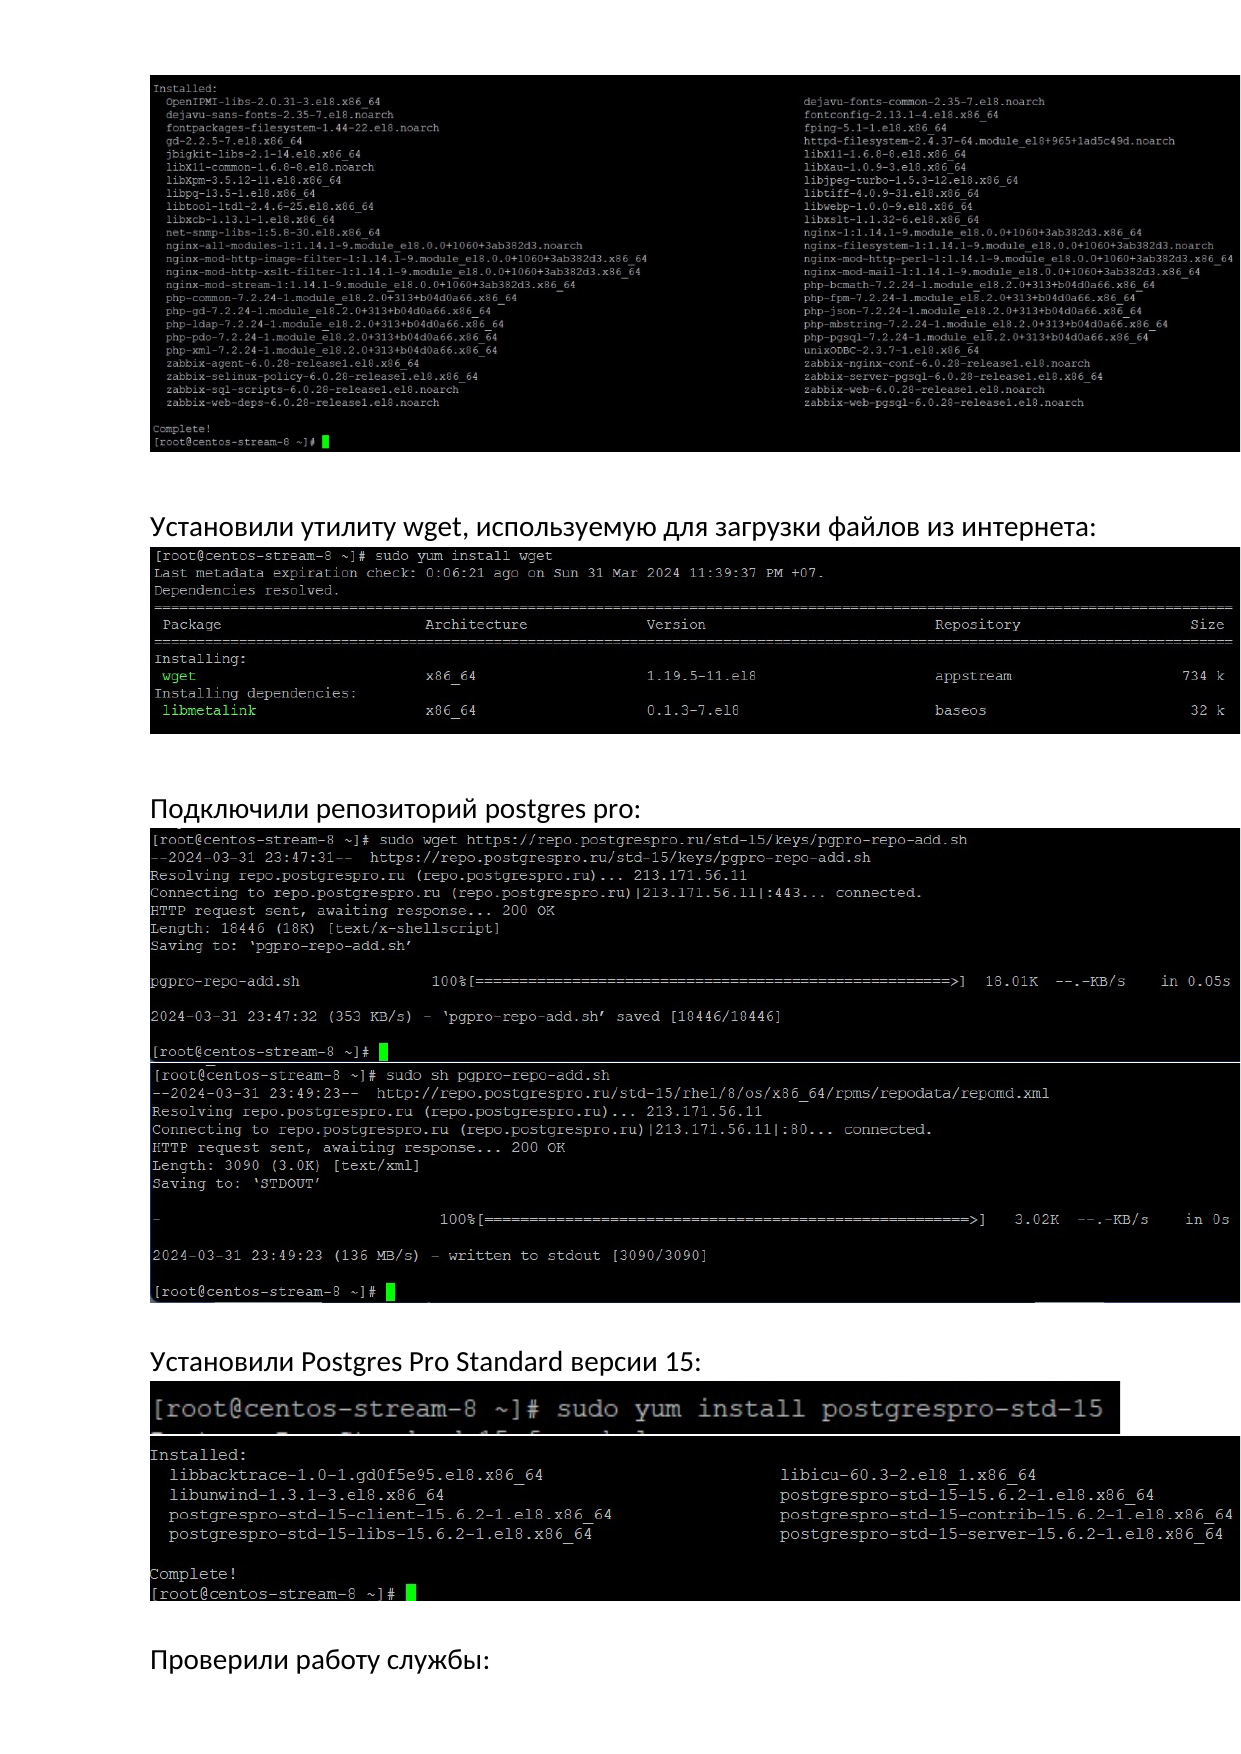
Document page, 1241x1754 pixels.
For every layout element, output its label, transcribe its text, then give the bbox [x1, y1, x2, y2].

picture [150, 1063, 1241, 1303]
picture [150, 1381, 1121, 1434]
text Установили Postgres Pro Standard версии 15: [150, 1343, 1165, 1379]
picture [150, 547, 1241, 734]
picture [150, 1436, 1241, 1601]
text Подключили репозиторий postgres pro: [75, 790, 1165, 826]
list Проверили работу службы: [150, 1641, 1165, 1677]
picture [150, 828, 1241, 1062]
picture [150, 75, 1241, 452]
text Установили утилиту wget, используемую для загрузки файлов из интернета: [75, 508, 1165, 544]
